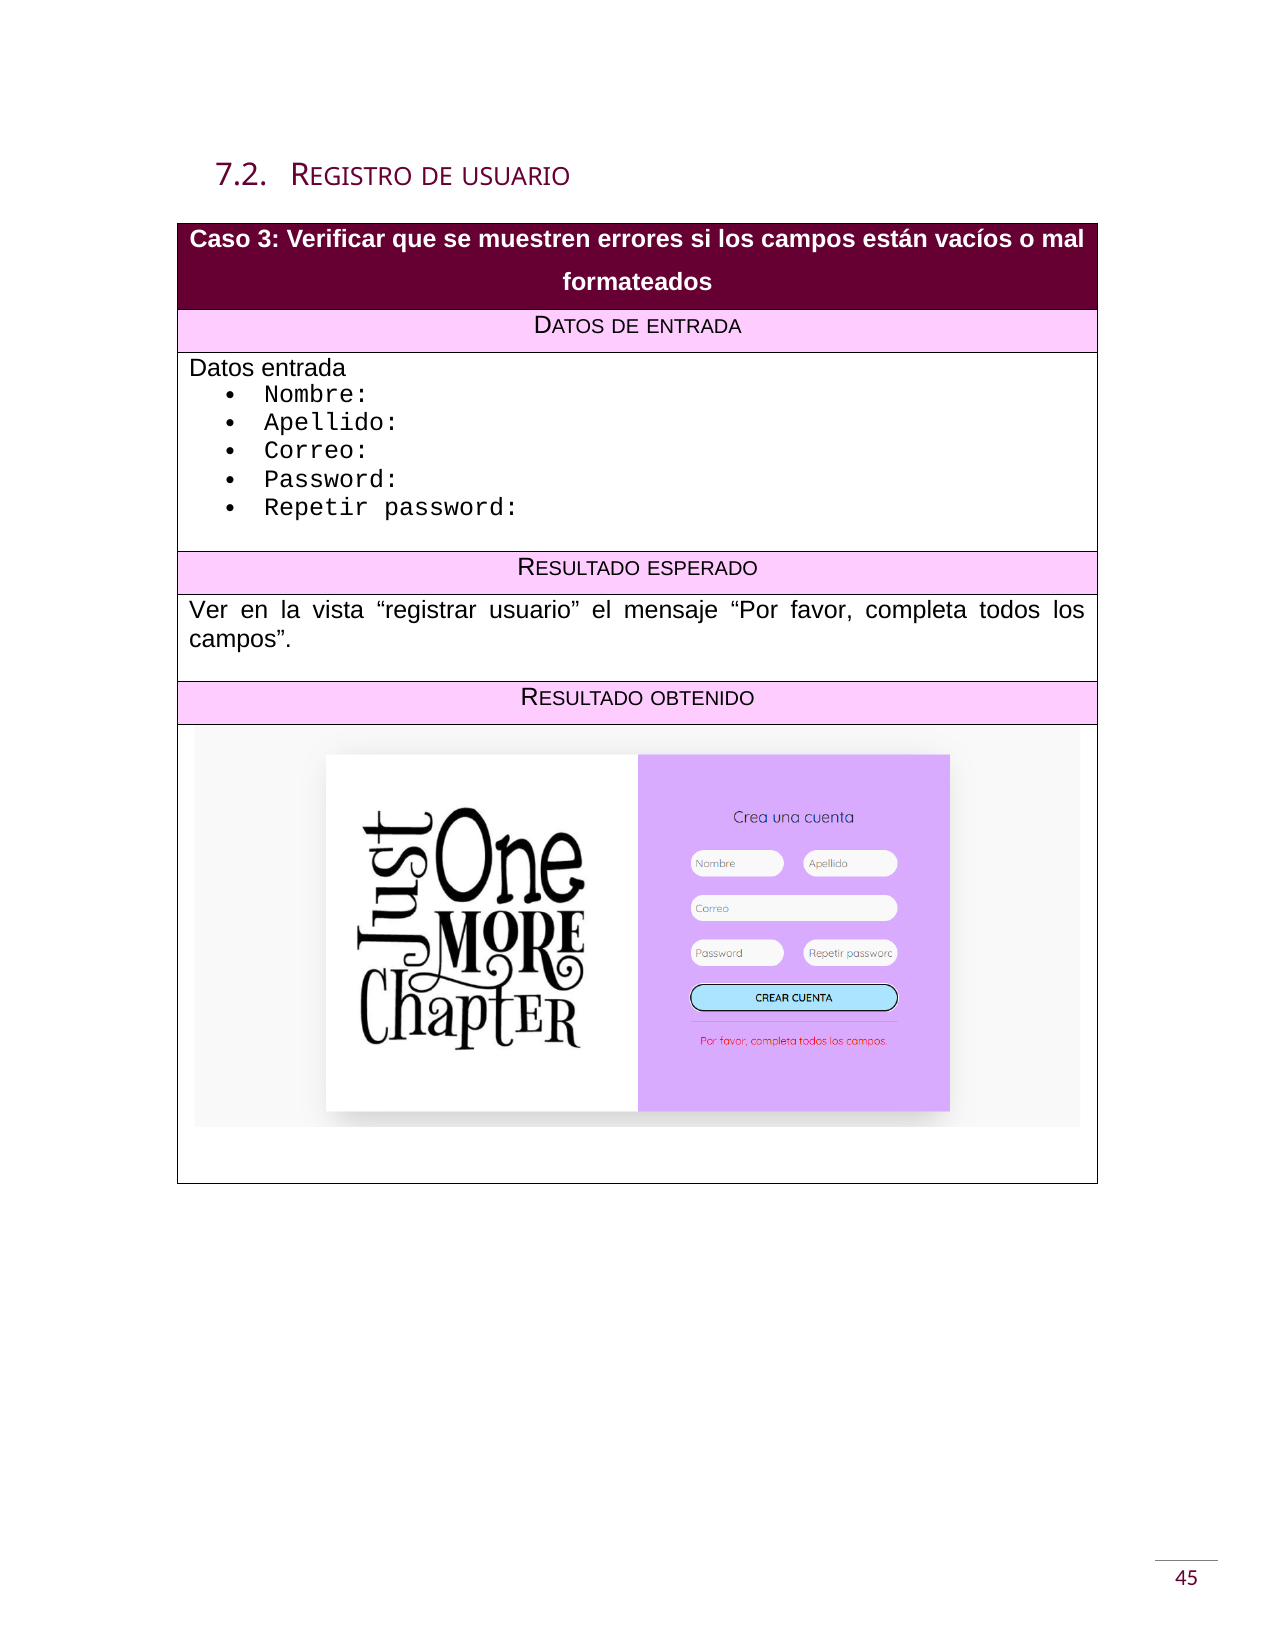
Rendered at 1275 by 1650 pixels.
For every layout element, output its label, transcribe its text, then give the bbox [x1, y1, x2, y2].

picture [194, 725, 1081, 1127]
table_cell Datos de entrada [178, 310, 1097, 352]
subtitle Registro de usuario [215, 152, 1098, 194]
table_cell Resultado obtenido [178, 682, 1097, 724]
table_header Caso 3: Verificar que se muestren errores si los campos están vacíos o mal formateados [178, 224, 1097, 309]
table_cell Resultado esperado [178, 552, 1097, 594]
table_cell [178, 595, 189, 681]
table_cell Datos entrada Nombre: Apellido: Correo: Password: Repetir password: [178, 353, 264, 551]
table_cell [178, 725, 1097, 1183]
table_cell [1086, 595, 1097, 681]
